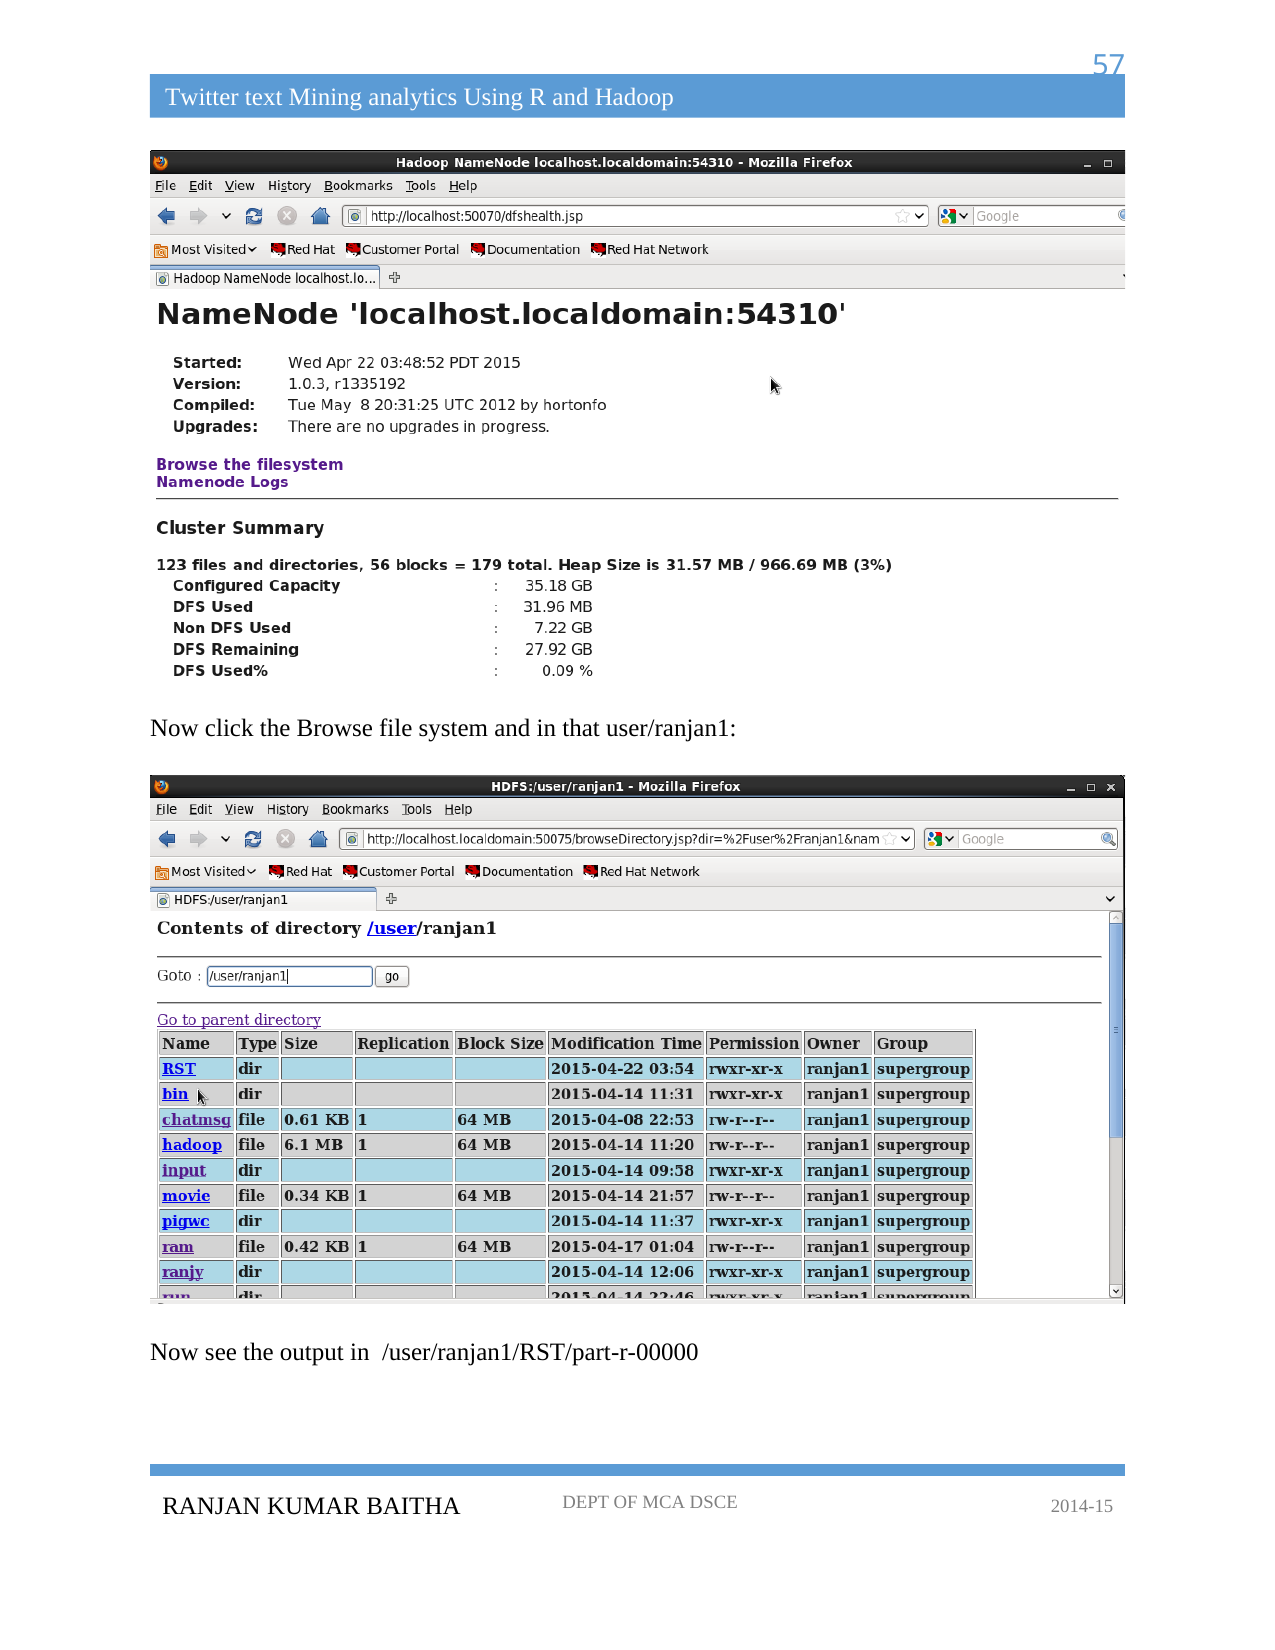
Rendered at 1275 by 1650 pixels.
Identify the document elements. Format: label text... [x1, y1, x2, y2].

text Now see the output in /user/ranjan1/RST/part-r-00000 [150, 1337, 1125, 1366]
picture [150, 150, 1125, 680]
picture [150, 775, 1125, 1304]
text Now click the Browse file system and in that user/ranjan1: [150, 713, 1125, 742]
